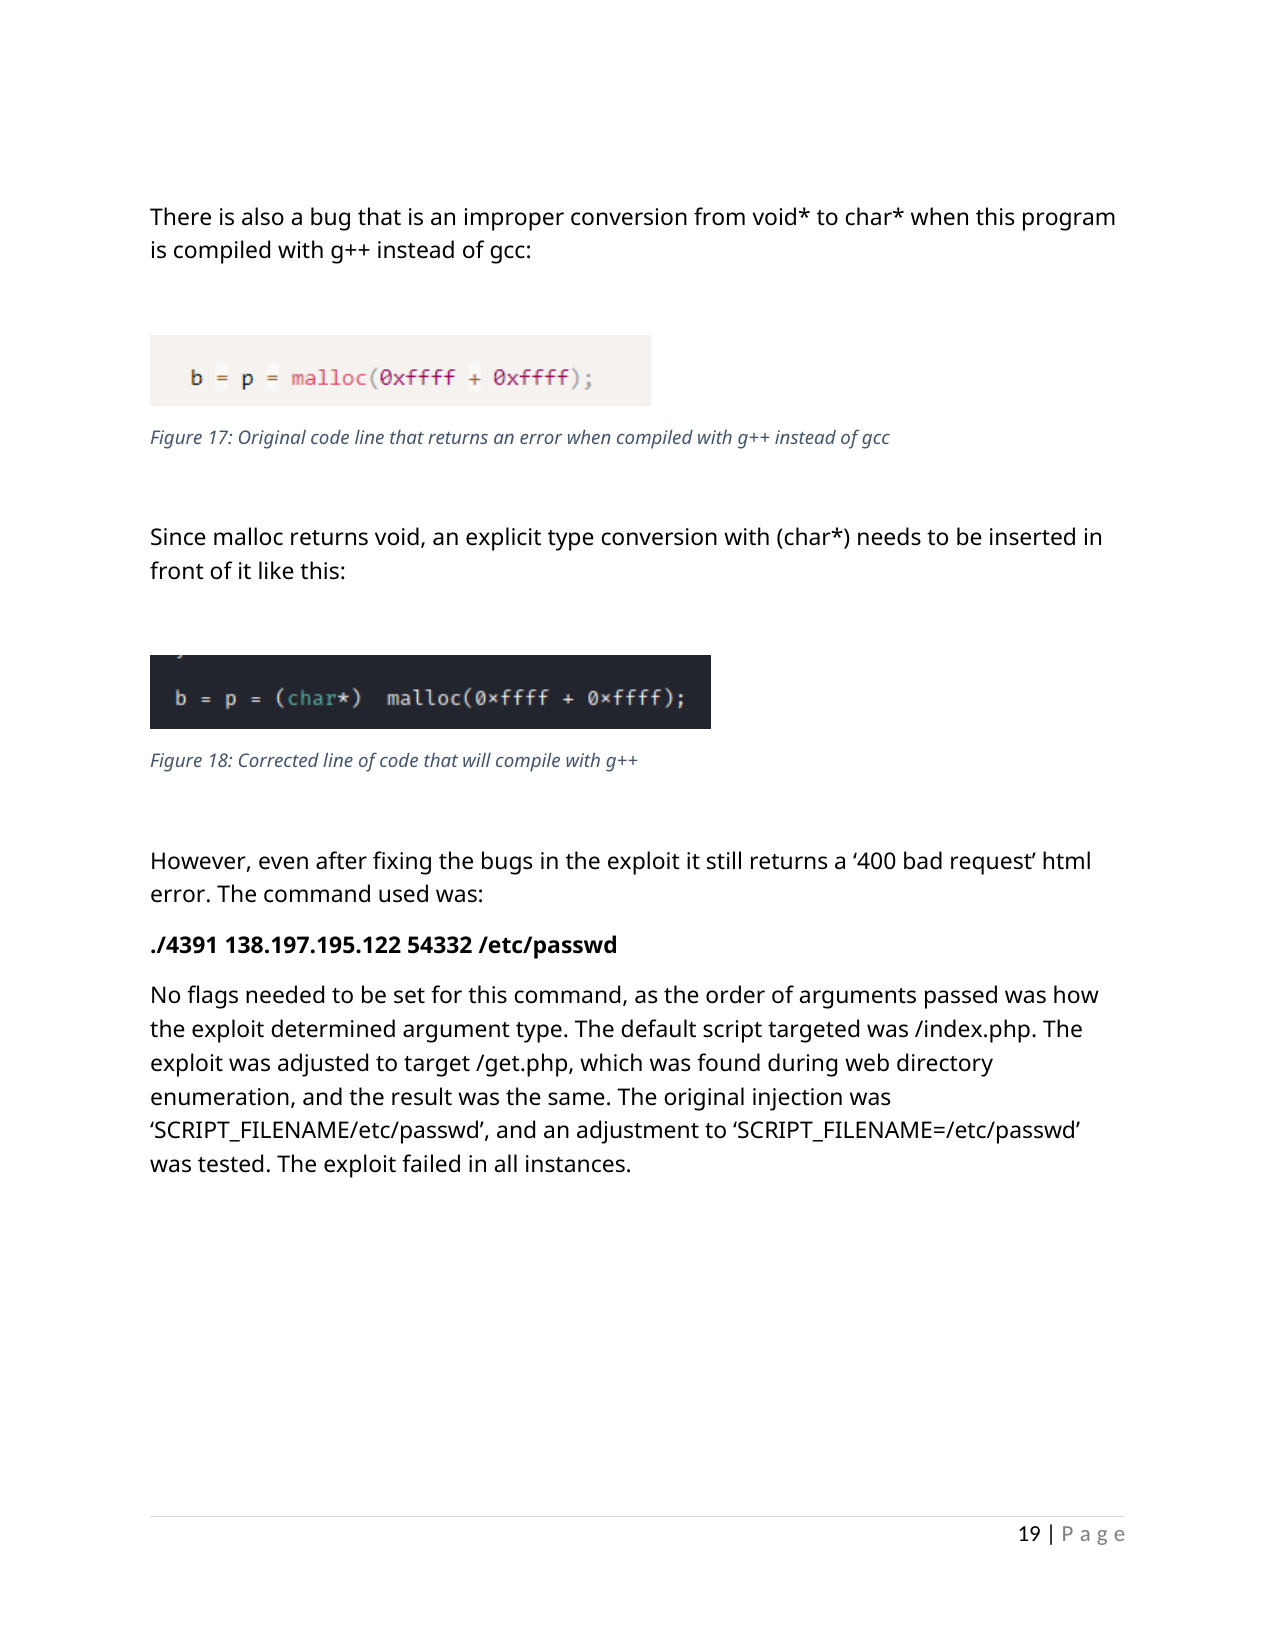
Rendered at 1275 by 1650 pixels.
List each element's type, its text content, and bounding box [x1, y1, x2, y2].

text There is also a bug that is an improper conversion from void* to char* when this program is compiled with g++ instead of gcc: [150, 200, 1125, 265]
picture [150, 335, 652, 406]
text ./4391 138.197.195.122 54332 /etc/passwd [150, 929, 1125, 960]
text Since malloc returns void, an explicit type conversion with (char*) needs to be inserted in front of it like this: [150, 521, 1125, 586]
text However, even after fixing the bugs in the exploit it still returns a ‘400 bad request’ html error. The command used was: [150, 844, 1125, 909]
text No flags needed to be set for this command, as the order of arguments passed was how the exploit determined argument type. The default script targeted was /index.php. The exploit was adjusted to target /get.php, which was found during web directory enumeration, and the result was the same. The original injection was ‘SCRIPT_FILENAME/etc/passwd’, and an adjustment to ‘SCRIPT_FILENAME=/etc/passwd’ was tested. The exploit failed in all instances. [150, 979, 1125, 1179]
picture [150, 655, 711, 729]
